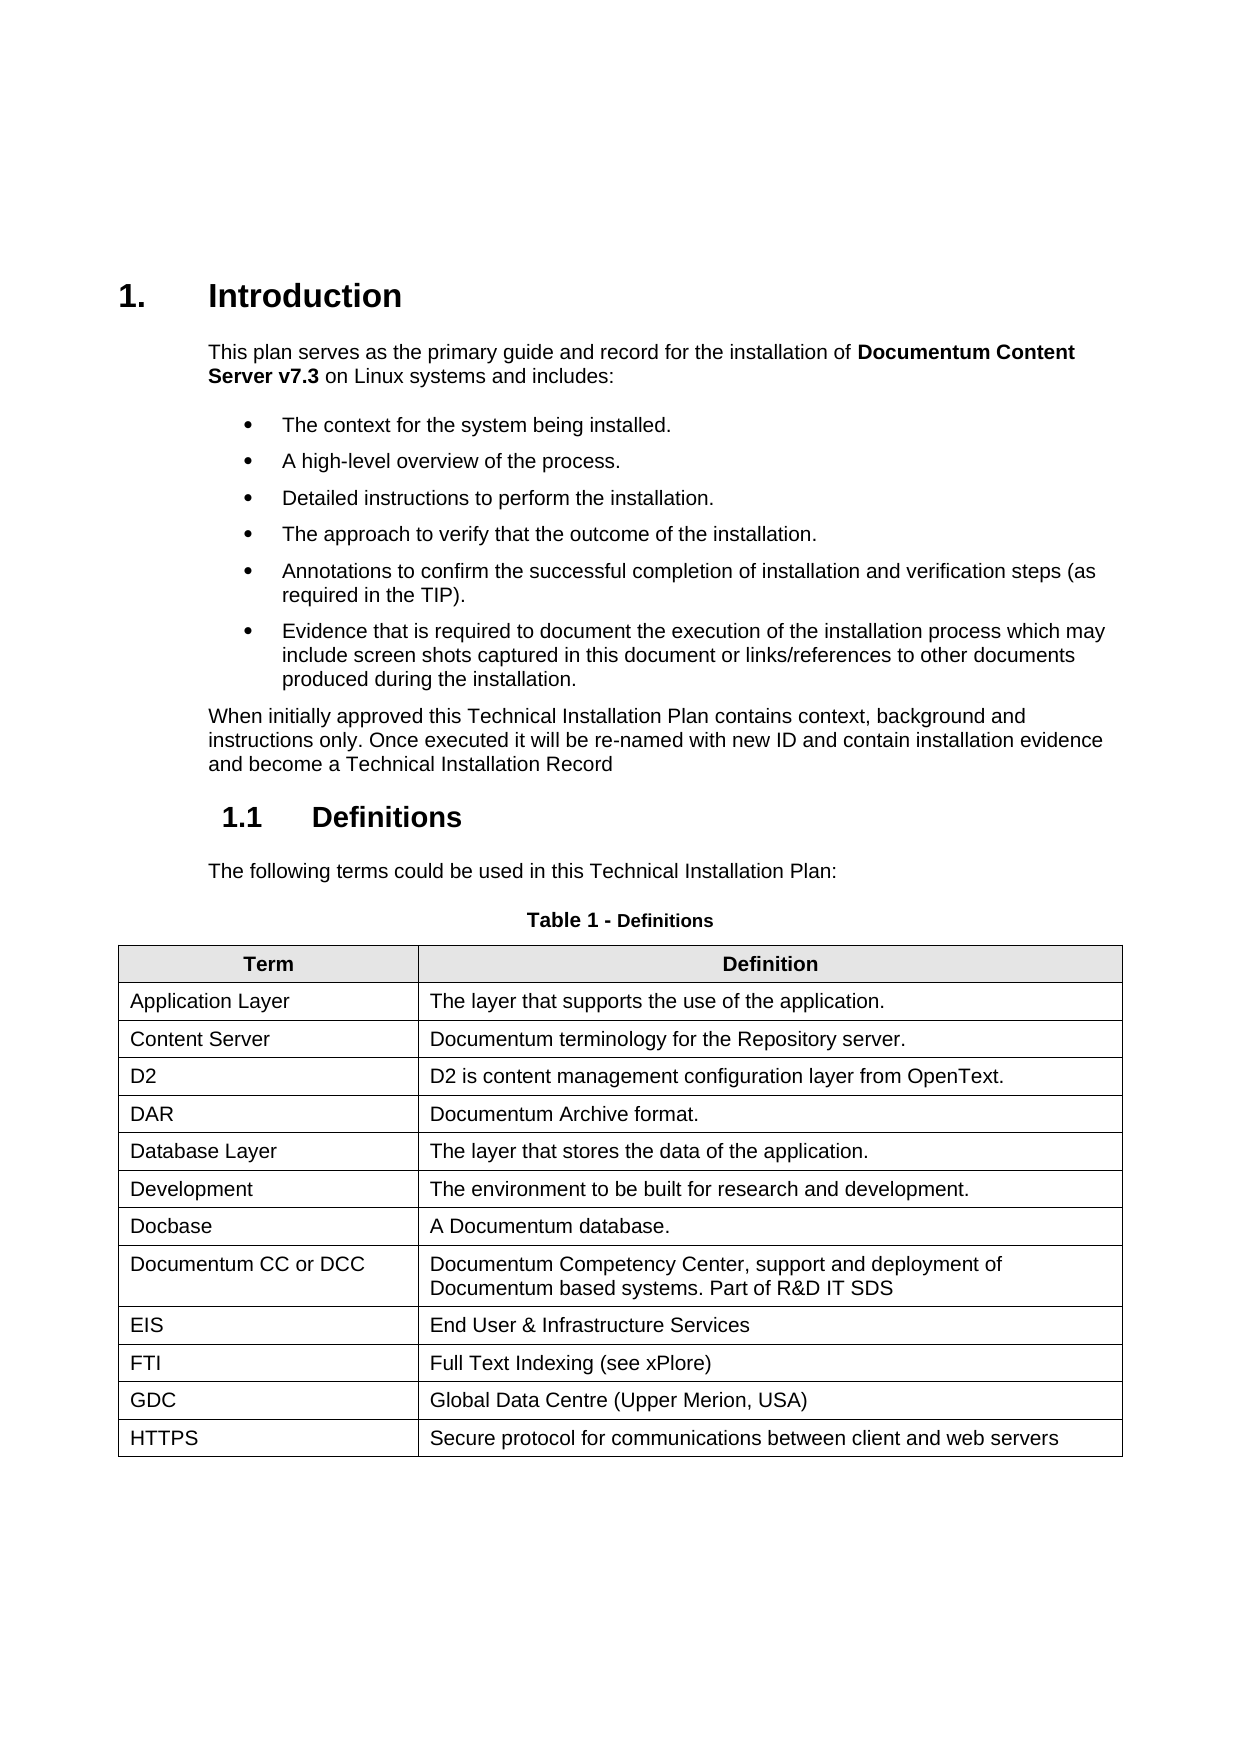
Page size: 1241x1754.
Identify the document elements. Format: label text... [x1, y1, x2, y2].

table_cell The layer that stores the data of the application. [419, 1133, 1122, 1169]
table_cell Documentum Competency Center, support and deployment of Documentum based systems. Part of R&D IT SDS [419, 1246, 1122, 1306]
list The context for the system being installed. [244, 412, 1122, 436]
text This plan serves as the primary guide and record for the installation of Documentum Content Server v7.3 on Linux systems and includes: [208, 339, 1122, 387]
table_cell D2 [119, 1058, 418, 1094]
table_cell Documentum Archive format. [419, 1096, 1122, 1132]
table_cell The layer that supports the use of the application. [419, 983, 1122, 1019]
subtitle Definitions [222, 801, 1122, 834]
list Annotations to confirm the successful completion of installation and verification steps (as required in the TIP). [244, 559, 1122, 607]
table_cell Documentum CC or DCC [119, 1246, 418, 1306]
table_cell Content Server [119, 1021, 418, 1057]
text Table 1 - Definitions [118, 908, 1122, 932]
list Evidence that is required to document the execution of the installation process which may include screen shots captured in this document or links/references to other documents produced during the installation. [244, 619, 1122, 691]
list A high-level overview of the process. [244, 449, 1122, 473]
table_cell Docbase [119, 1208, 418, 1244]
list When initially approved this Technical Installation Plan contains context, background and instructions only. Once executed it will be re-named with new ID and contain installation evidence and become a Technical Installation Record [208, 704, 1122, 776]
text The following terms could be used in this Technical Installation Plan: [208, 859, 1122, 883]
table_cell A Documentum database. [419, 1208, 1122, 1244]
table_cell DAR [119, 1096, 418, 1132]
list Detailed instructions to perform the installation. [244, 486, 1122, 509]
subtitle Introduction [118, 276, 1122, 314]
table_cell Application Layer [119, 983, 418, 1019]
table_cell FTI [119, 1345, 418, 1381]
table_cell EIS [119, 1307, 418, 1343]
table_cell D2 is content management configuration layer from OpenText. [419, 1058, 1122, 1094]
table_cell Development [119, 1171, 418, 1207]
table_header Definition [419, 946, 1122, 982]
list The approach to verify that the outcome of the installation. [244, 522, 1122, 546]
table_cell Secure protocol for communications between client and web servers [419, 1420, 1122, 1456]
table_cell The environment to be built for research and development. [419, 1171, 1122, 1207]
table_cell End User & Infrastructure Services [419, 1307, 1122, 1343]
table_cell HTTPS [119, 1420, 418, 1456]
table_header Term [119, 946, 418, 982]
table_cell Global Data Centre (Upper Merion, USA) [419, 1382, 1122, 1418]
table_cell Documentum terminology for the Repository server. [419, 1021, 1122, 1057]
table_cell Full Text Indexing (see xPlore) [419, 1345, 1122, 1381]
table_cell GDC [119, 1382, 418, 1418]
table_cell Database Layer [119, 1133, 418, 1169]
